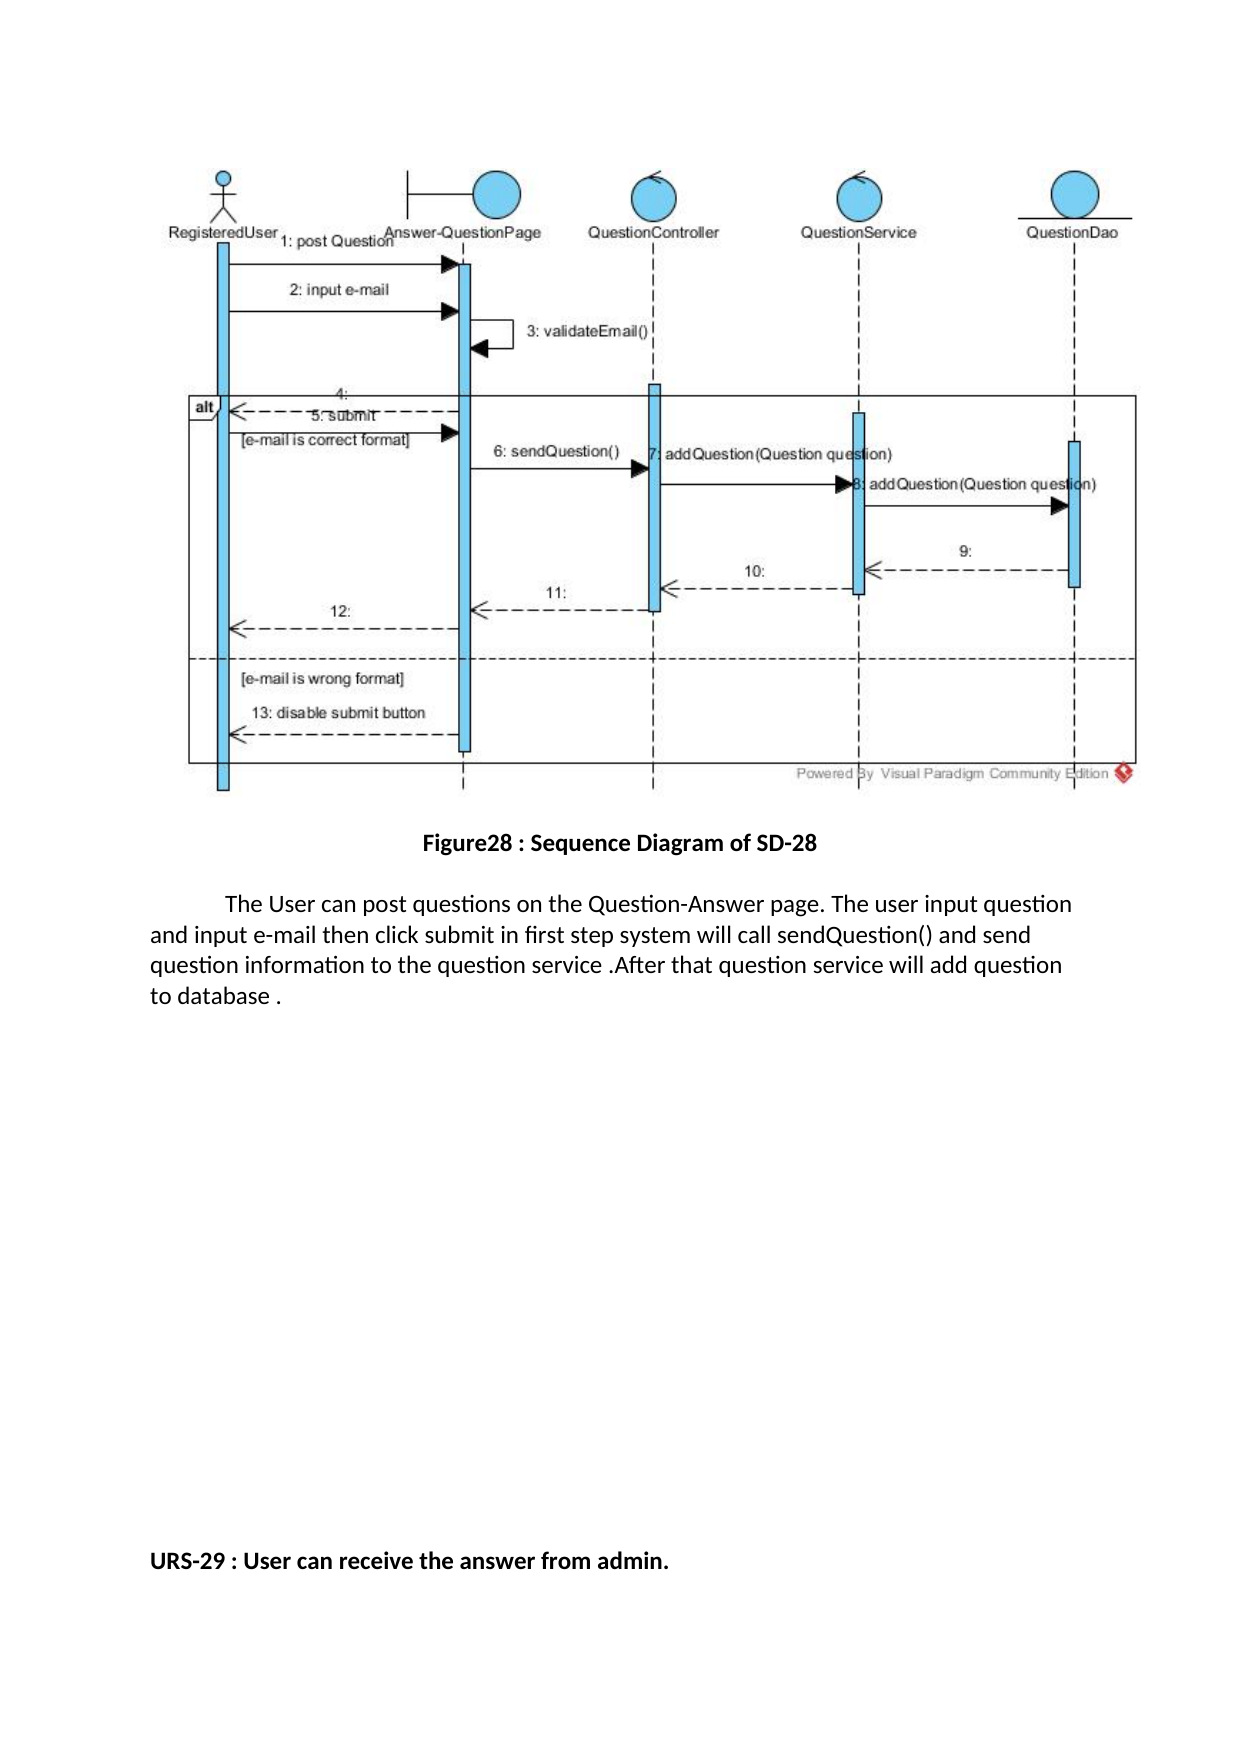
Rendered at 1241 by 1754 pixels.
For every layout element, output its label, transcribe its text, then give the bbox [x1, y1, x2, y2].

text URS-29 : User can receive the answer from admin. [150, 1545, 1090, 1575]
text The User can post questions on the Question-Answer page. The user input question and input e-mail then click submit in first step system will call sendQuestion() and send question information to the question service .After that question service will add question to database . [150, 888, 1090, 1011]
picture [150, 168, 1141, 797]
text Figure28 : Sequence Diagram of SD-28 [150, 827, 1090, 858]
